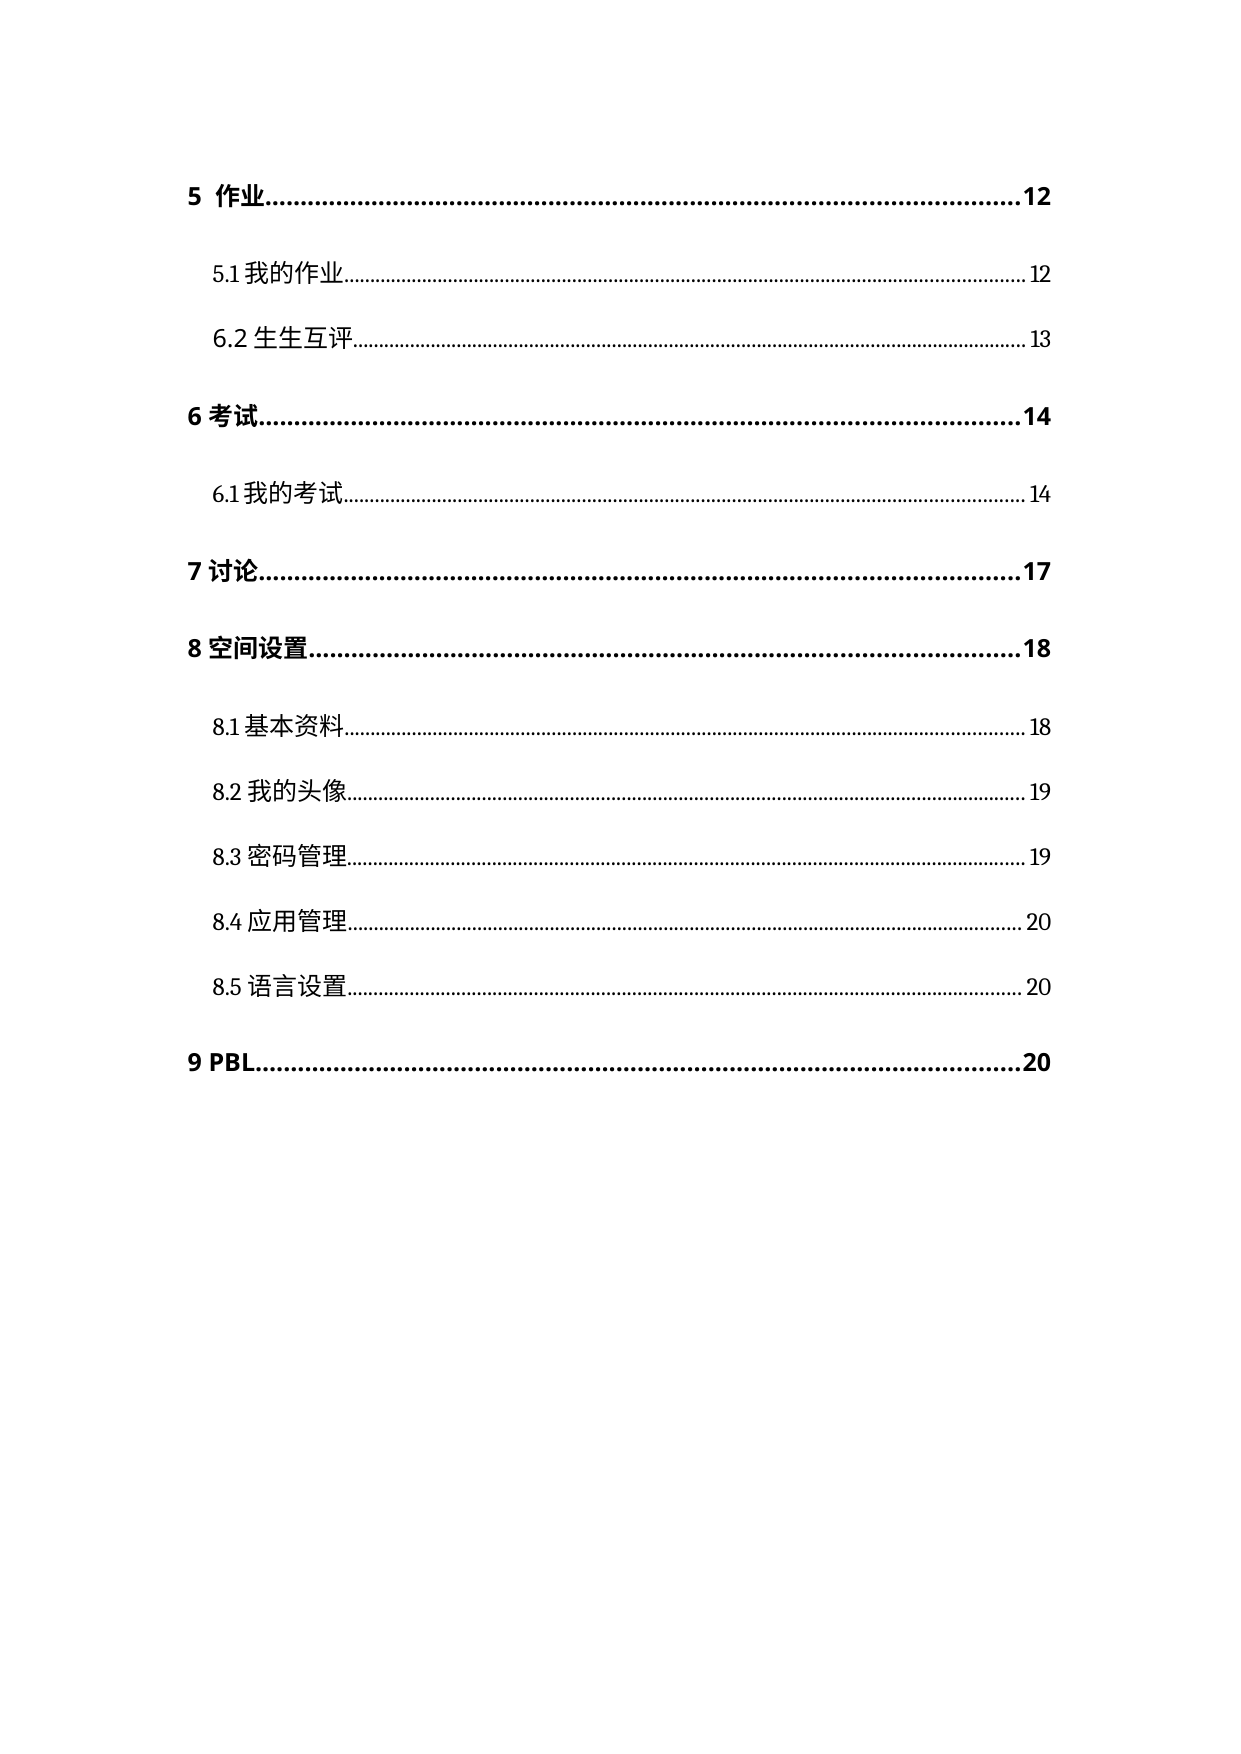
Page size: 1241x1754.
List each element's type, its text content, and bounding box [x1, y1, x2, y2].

text 8.1 基本资料 18 [212, 692, 1053, 757]
text 6 考试 14 [187, 382, 1053, 447]
text 6.2生生互评 13 [212, 304, 1053, 369]
text 8.2 我的头像 19 [212, 757, 1053, 822]
text 8 空间设置 18 [187, 614, 1053, 679]
text 6.1我的考试 14 [212, 459, 1053, 524]
text 5.1 我的作业 12 [212, 239, 1053, 304]
text 8.5 语言设置 20 [212, 952, 1053, 1017]
text 8.4 应用管理 20 [212, 887, 1053, 952]
text 5 作业 12 [187, 162, 1053, 227]
text 9 PBL 20 [187, 1029, 1053, 1094]
text 7 讨论 17 [187, 537, 1053, 602]
text 8.3 密码管理 19 [212, 822, 1053, 887]
